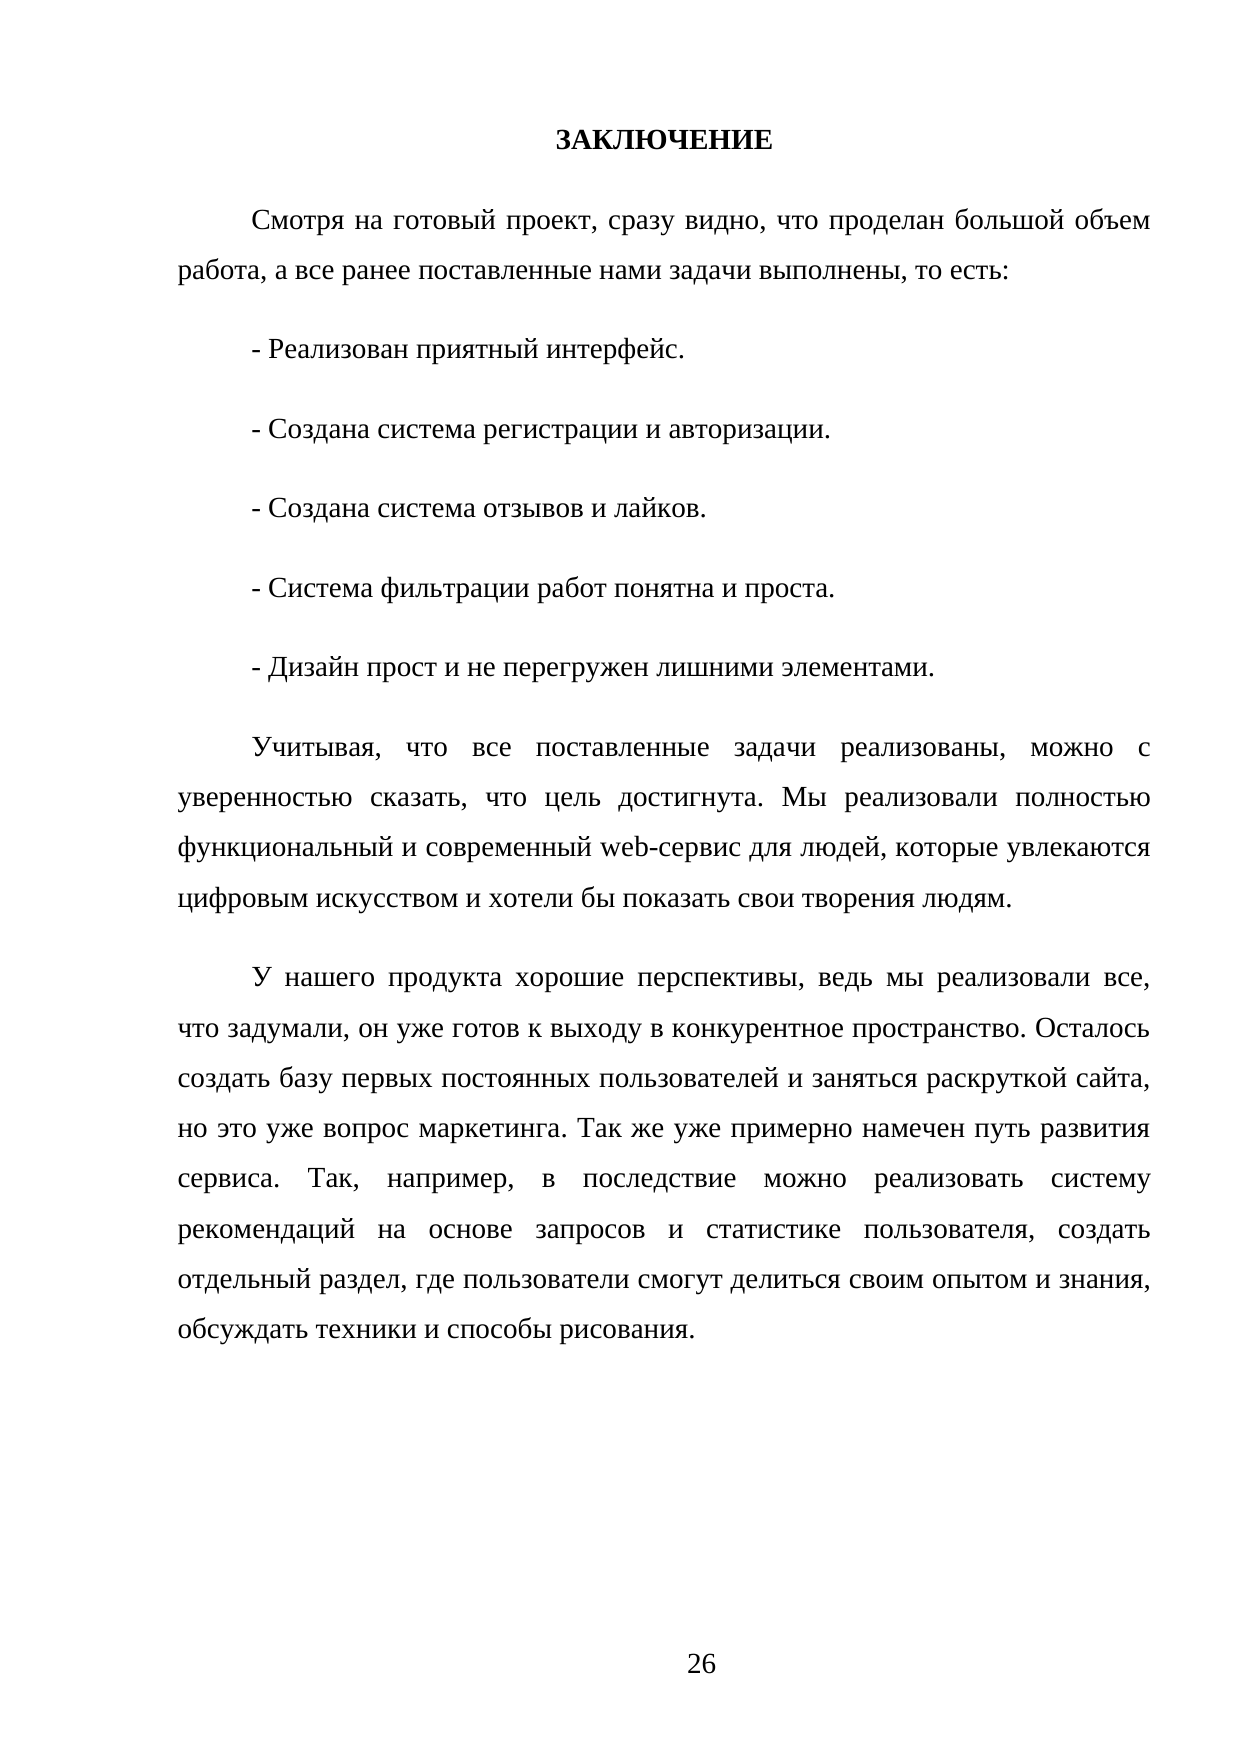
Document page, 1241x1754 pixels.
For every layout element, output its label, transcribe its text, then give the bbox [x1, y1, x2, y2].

text Учитывая, что все поставленные задачи реализованы, можно с уверенностью сказать, что цель достигнута. Мы реализовали полностью функциональный и современный web-сервис для людей, которые увлекаются цифровым искусством и хотели бы показать свои творения людям. [177, 729, 1152, 913]
text Смотря на готовый проект, сразу видно, что проделан большой объем работа, а все ранее поставленные нами задачи выполнены, то есть: [177, 202, 1152, 286]
subtitle ЗАКЛЮЧЕНИЕ [177, 122, 1152, 156]
text - Создана система регистрации и авторизации. [177, 411, 1152, 444]
text - Создана система отзывов и лайков. [177, 491, 1152, 524]
text - Реализован приятный интерфейс. [177, 332, 1152, 365]
text - Дизайн прост и не перегружен лишними элементами. [177, 649, 1152, 683]
text - Система фильтрации работ понятна и проста. [177, 570, 1152, 603]
text У нашего продукта хорошие перспективы, ведь мы реализовали все, что задумали, он уже готов к выходу в конкурентное пространство. Осталось создать базу первых постоянных пользователей и заняться раскруткой сайта, но это уже вопрос маркетинга. Так же уже примерно намечен путь развития сервиса. Так, например, в последствие можно реализовать систему рекомендаций на основе запросов и статистике пользователя, создать отдельный раздел, где пользователи смогут делиться своим опытом и знания, обсуждать техники и способы рисования. [177, 959, 1152, 1345]
